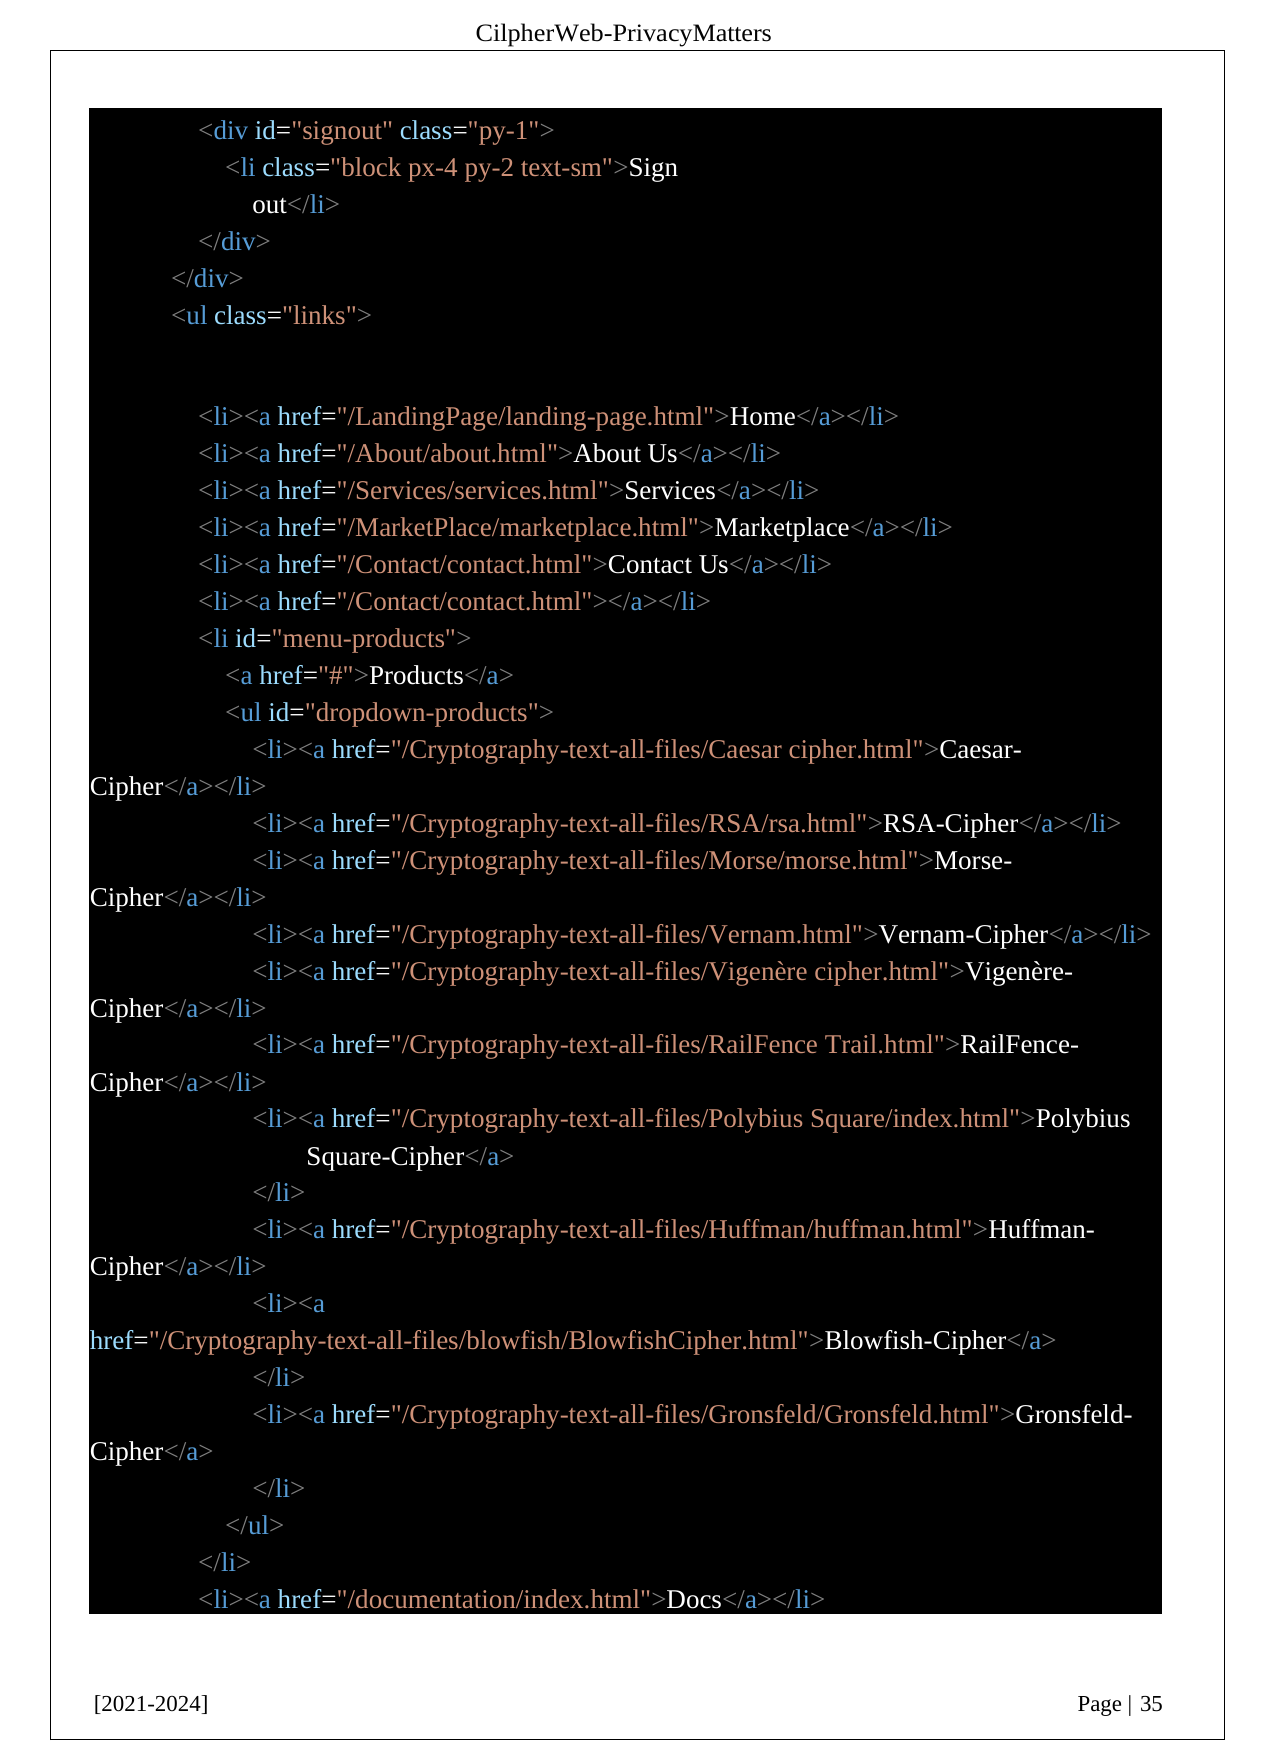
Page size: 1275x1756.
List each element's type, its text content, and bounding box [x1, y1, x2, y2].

text </div> [89, 256, 1162, 293]
text <ul class="links"> [89, 293, 1162, 330]
text <li><a href="/Cryptography-text-all-files/blowfish/BlowfishCipher.html">Blowfish-Cipher</a> [89, 1282, 1162, 1356]
text <li><a href="/documentation/index.html">Docs</a></li> [89, 1577, 1162, 1614]
text </li> [89, 1467, 1162, 1503]
text <li><a href="/LandingPage/landing-page.html">Home</a></li> [89, 394, 1162, 431]
text </div> [89, 219, 1162, 256]
text Square-Cipher</a> [89, 1134, 1162, 1171]
text <div id="signout" class="py-1"> [89, 108, 1162, 145]
text <li class="block px-4 py-2 text-sm">Sign [89, 145, 1162, 182]
text <li><a href="/Services/services.html">Services</a></li> [89, 468, 1162, 505]
text <li><a href="/Cryptography-text-all-files/Polybius Square/index.html">Polybius [89, 1097, 1162, 1134]
text <li><a href="/MarketPlace/marketplace.html">Marketplace</a></li> [89, 505, 1162, 542]
text <li><a href="/Cryptography-text-all-files/Huffman/huffman.html">Huffman-Cipher</a></li> [89, 1208, 1162, 1282]
text </li> [89, 1356, 1162, 1393]
text </ul> [89, 1503, 1162, 1541]
text </li> [89, 1541, 1162, 1577]
text <li><a href="/Cryptography-text-all-files/Caesar cipher.html">Caesar-Cipher</a></li> [89, 727, 1162, 801]
text <li><a href="/Contact/contact.html"></a></li> [89, 579, 1162, 616]
text <ul id="dropdown-products"> [89, 690, 1162, 727]
text <li><a href="/Cryptography-text-all-files/RailFence Trail.html">RailFence-Cipher</a></li> [89, 1023, 1162, 1097]
text <li><a href="/About/about.html">About Us</a></li> [89, 431, 1162, 468]
text <li><a href="/Cryptography-text-all-files/Vigenère cipher.html">Vigenère-Cipher</a></li> [89, 949, 1162, 1023]
text <a href="#">Products</a> [89, 653, 1162, 690]
text <li><a href="/Cryptography-text-all-files/Morse/morse.html">Morse-Cipher</a></li> [89, 838, 1162, 912]
text out</li> [89, 182, 1162, 219]
text <li><a href="/Cryptography-text-all-files/Vernam.html">Vernam-Cipher</a></li> [89, 912, 1162, 949]
text </li> [89, 1171, 1162, 1208]
text <li><a href="/Cryptography-text-all-files/Gronsfeld/Gronsfeld.html">Gronsfeld-Cipher</a> [89, 1393, 1162, 1467]
text <li id="menu-products"> [89, 616, 1162, 653]
text <li><a href="/Cryptography-text-all-files/RSA/rsa.html">RSA-Cipher</a></li> [89, 801, 1162, 838]
text <li><a href="/Contact/contact.html">Contact Us</a></li> [89, 542, 1162, 579]
